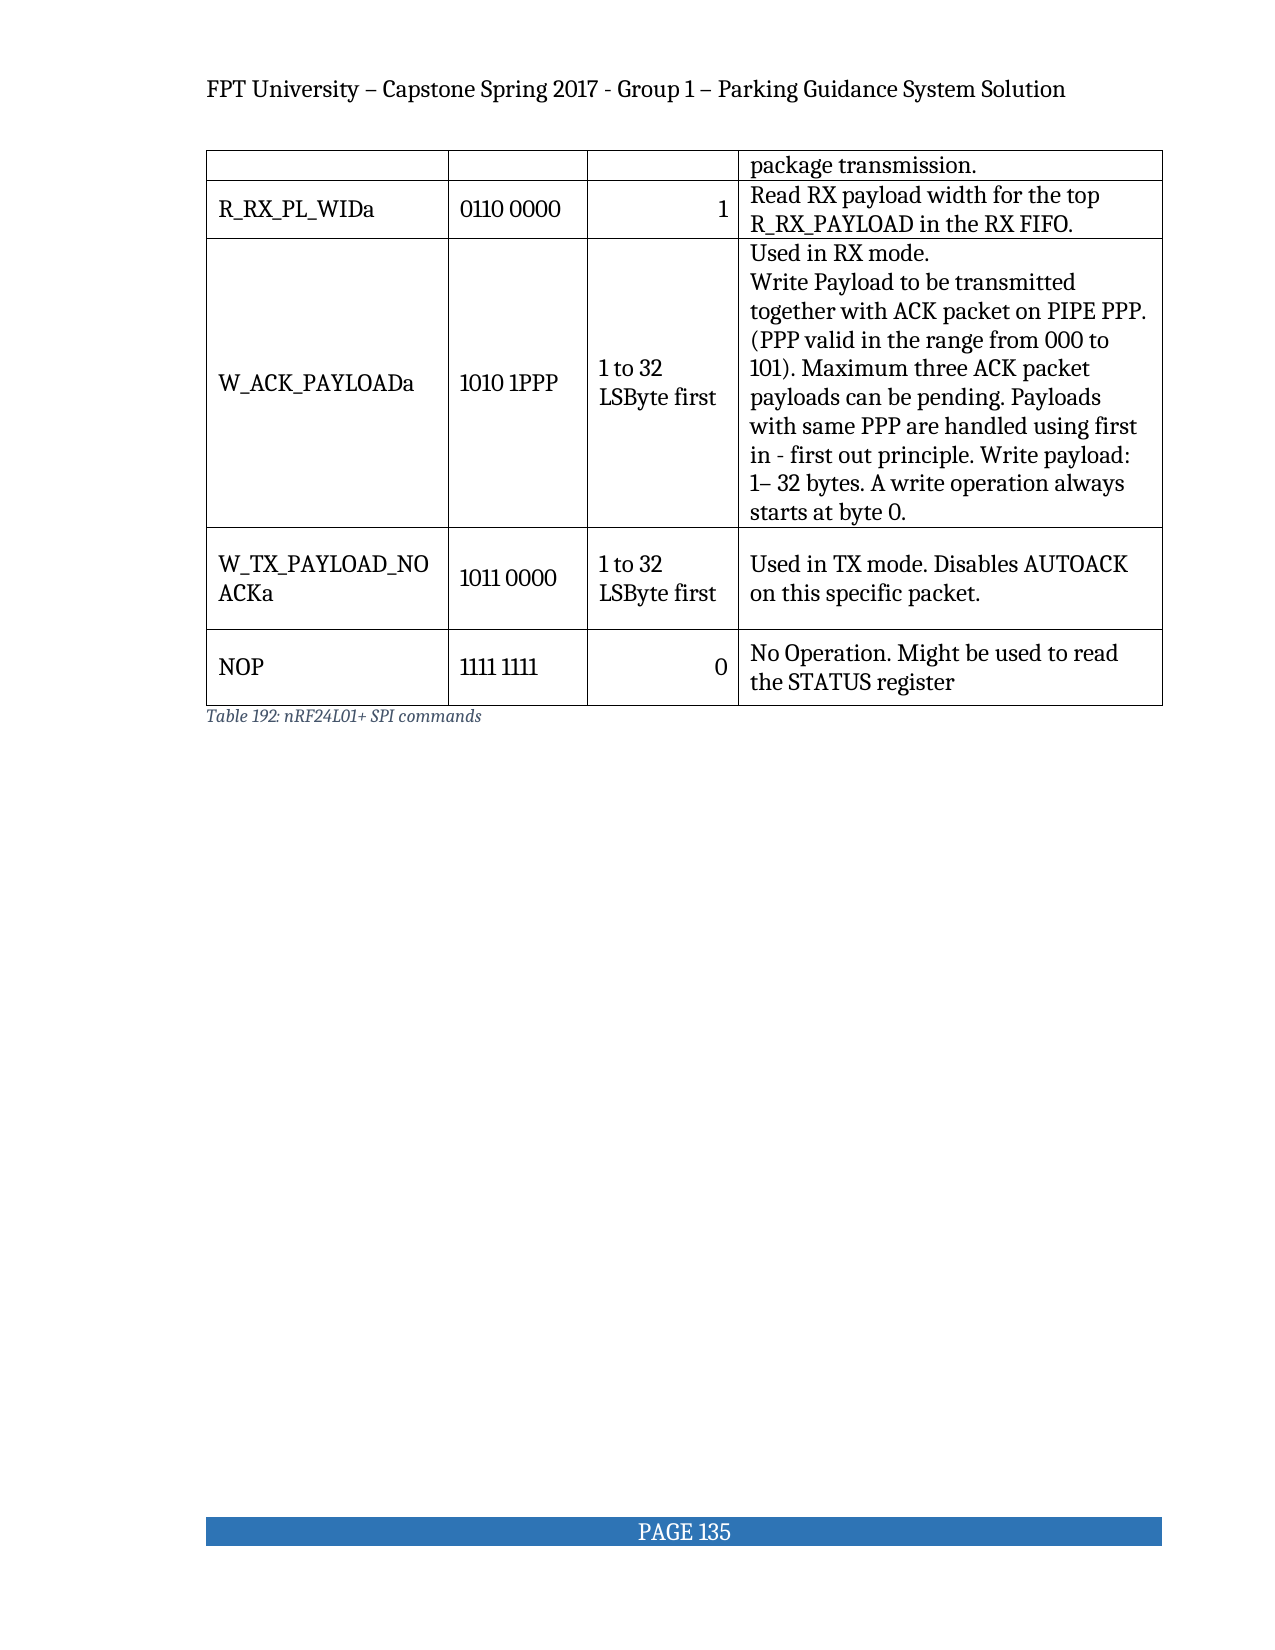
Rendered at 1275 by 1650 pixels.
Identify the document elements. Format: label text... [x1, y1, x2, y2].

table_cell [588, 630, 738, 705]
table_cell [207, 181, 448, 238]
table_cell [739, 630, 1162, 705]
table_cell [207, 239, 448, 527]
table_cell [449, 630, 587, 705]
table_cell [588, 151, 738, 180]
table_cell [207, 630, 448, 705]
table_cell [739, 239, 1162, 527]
text Table 192: nRF24L01+ SPI commands [206, 706, 1162, 727]
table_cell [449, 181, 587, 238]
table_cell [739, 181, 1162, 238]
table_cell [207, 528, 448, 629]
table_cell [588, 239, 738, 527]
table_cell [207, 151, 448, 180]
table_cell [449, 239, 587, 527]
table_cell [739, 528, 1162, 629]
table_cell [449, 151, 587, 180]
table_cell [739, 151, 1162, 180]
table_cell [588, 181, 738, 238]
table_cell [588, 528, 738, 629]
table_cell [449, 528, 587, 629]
